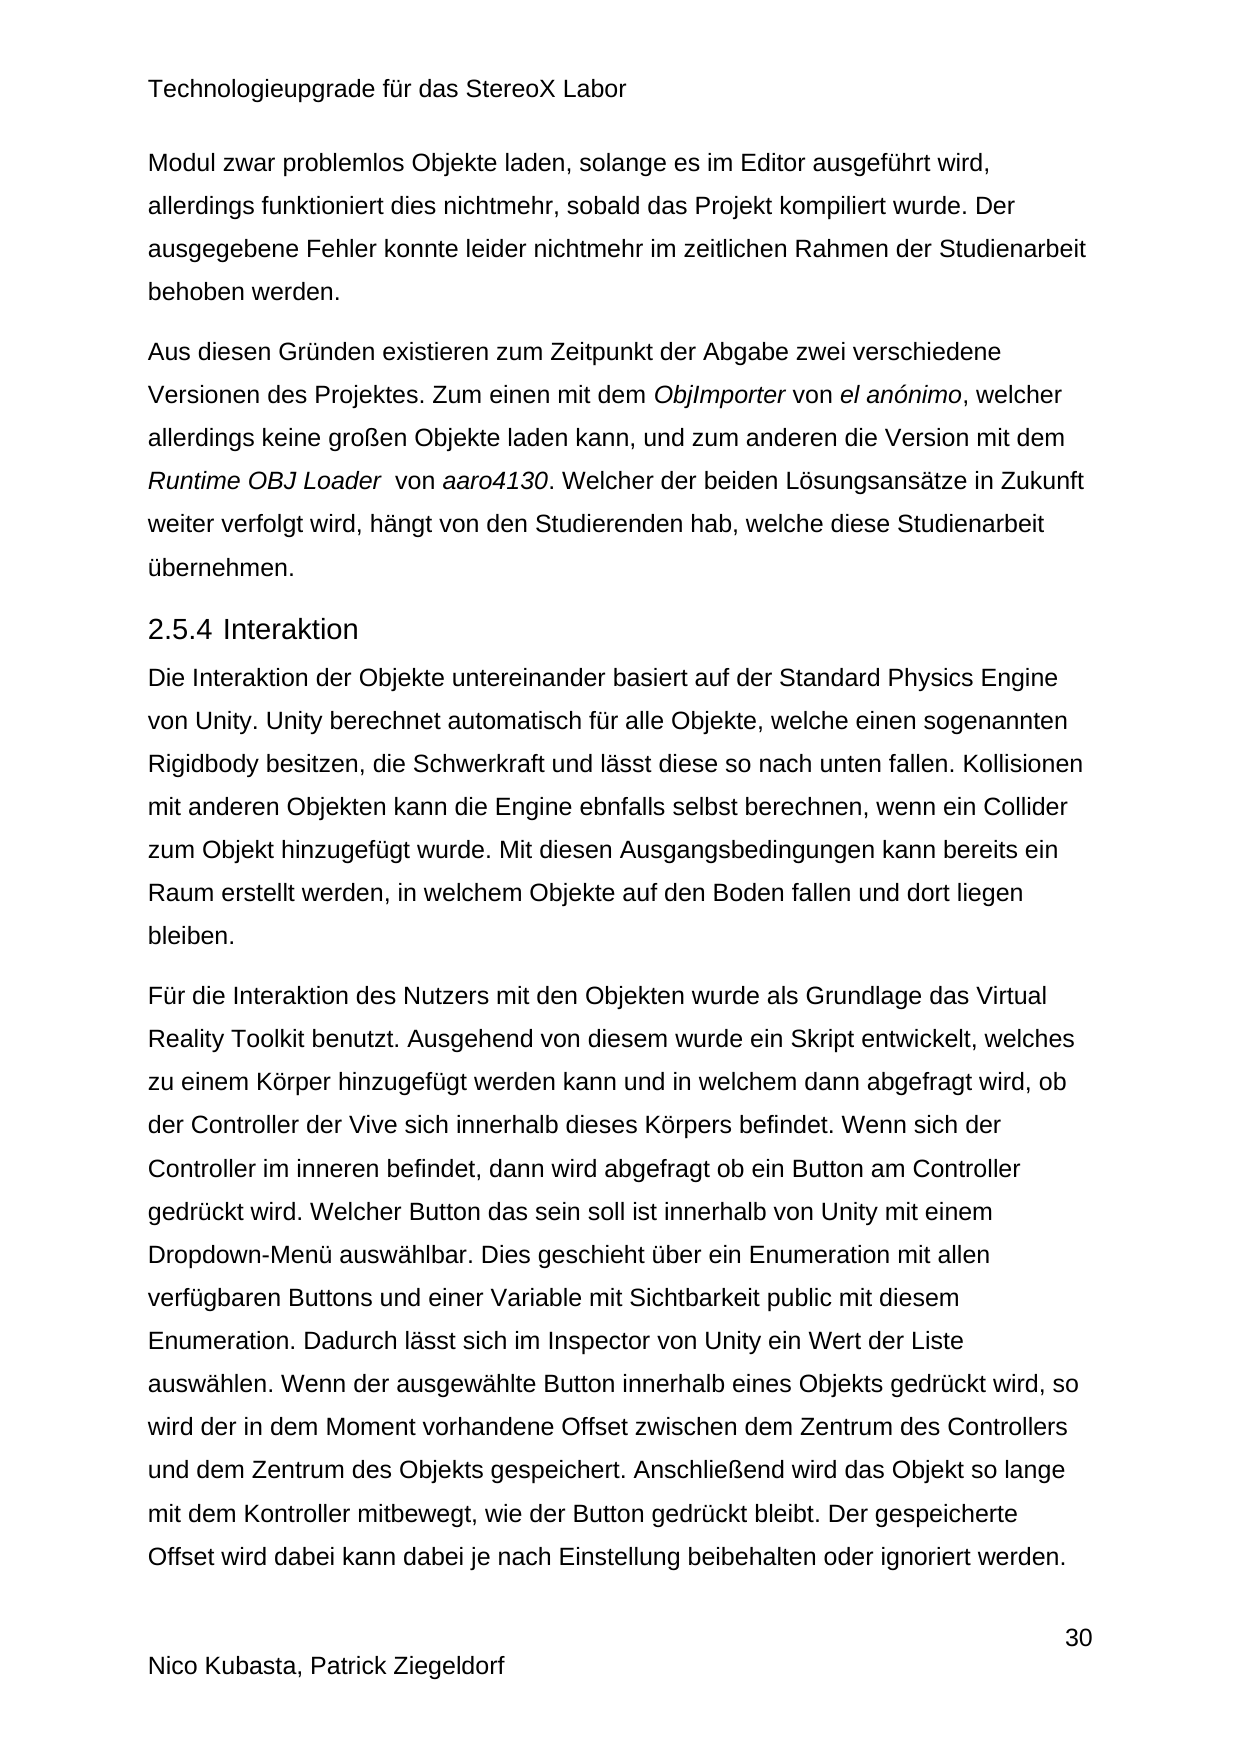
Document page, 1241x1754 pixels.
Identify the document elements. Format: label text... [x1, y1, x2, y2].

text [148, 981, 1092, 1571]
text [148, 148, 1092, 306]
text Aus diesen Gründen existieren zum Zeitpunkt der Abgabe zwei verschiedene Versionen des Projektes. Zum einen mit dem ObjImporter von el anónimo, welcher allerdings keine großen Objekte laden kann, und zum anderen die Version mit dem Runtime OBJ Loader von aaro4130. Welcher der beiden Lösungsansätze in Zukunft weiter verfolgt wird, hängt von den Studierenden hab, welche diese Studienarbeit übernehmen. [148, 337, 1092, 581]
text Die Interaktion der Objekte untereinander basiert auf der Standard Physics Engine von Unity. Unity berechnet automatisch für alle Objekte, welche einen sogenannten Rigidbody besitzen, die Schwerkraft und lässt diese so nach unten fallen. Kollisionen mit anderen Objekten kann die Engine ebnfalls selbst berechnen, wenn ein Collider zum Objekt hinzugefügt wurde. Mit diesen Ausgangsbedingungen kann bereits ein Raum erstellt werden, in welchem Objekte auf den Boden fallen und dort liegen bleiben. [148, 663, 1092, 950]
subtitle Interaktion [148, 612, 1092, 646]
